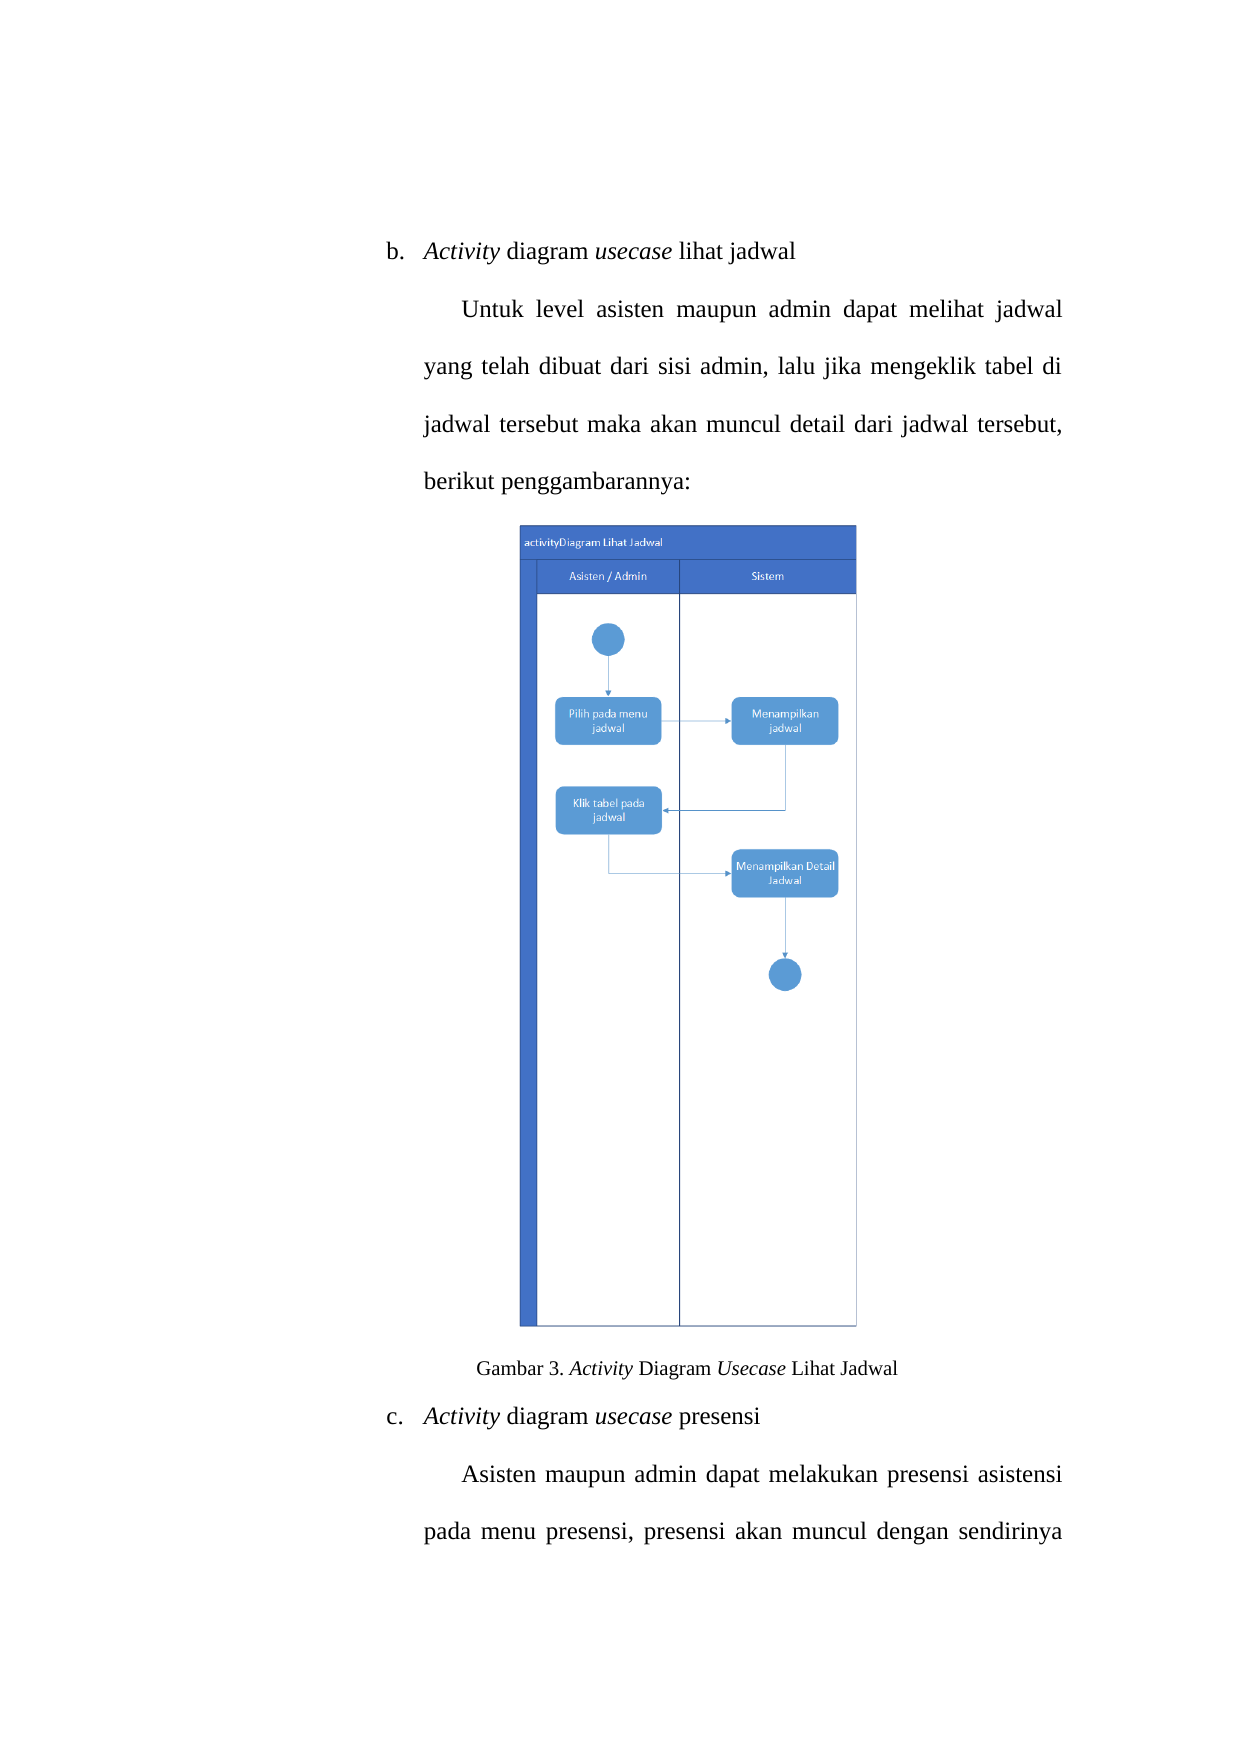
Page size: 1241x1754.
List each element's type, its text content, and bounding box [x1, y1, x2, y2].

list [424, 1459, 1063, 1545]
text Gambar 3. Activity Diagram Usecase Lihat Jadwal [236, 1356, 1063, 1380]
list Activity diagram usecase presensi [386, 1401, 1063, 1430]
list Untuk level asisten maupun admin dapat melihat jadwal yang telah dibuat dari sisi admin, lalu jika mengeklik tabel di jadwal tersebut maka akan muncul detail dari jadwal tersebut, berikut penggambarannya: [424, 294, 1063, 495]
picture [517, 523, 857, 1328]
list Activity diagram usecase lihat jadwal [386, 236, 1063, 265]
